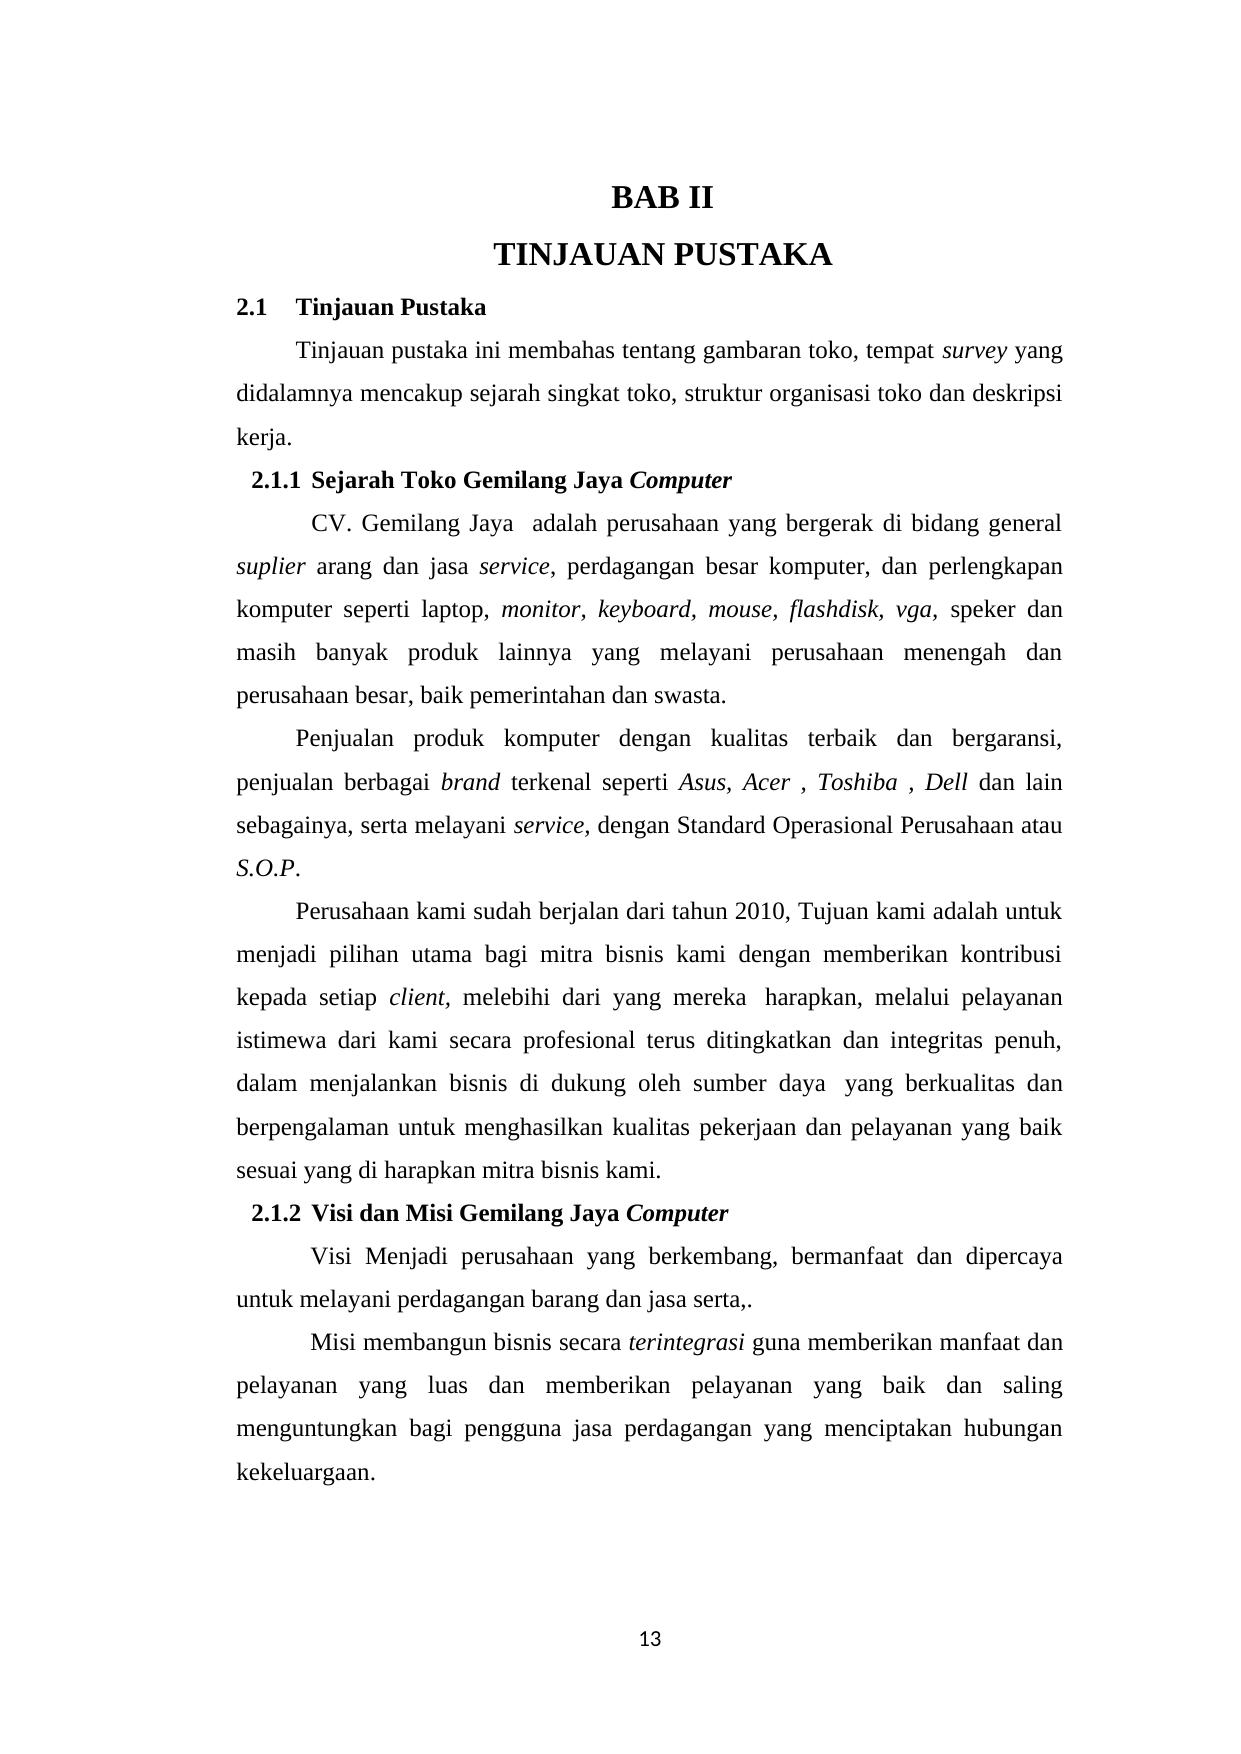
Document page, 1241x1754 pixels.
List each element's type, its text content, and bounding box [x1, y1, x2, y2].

subtitle Visi dan Misi Gemilang Jaya Computer [251, 1198, 1063, 1227]
subtitle Tinjauan Pustaka [236, 292, 1063, 321]
text Misi membangun bisnis secara terintegrasi guna memberikan manfaat dan pelayanan yang luas dan memberikan pelayanan yang baik dan saling menguntungkan bagi pengguna jasa perdagangan yang menciptakan hubungan kekeluargaan. [236, 1327, 1063, 1485]
text Perusahaan kami sudah berjalan dari tahun 2010, Tujuan kami adalah untuk menjadi pilihan utama bagi mitra bisnis kami dengan memberikan kontribusi kepada setiap client, melebihi dari yang mereka harapkan, melalui pelayanan istimewa dari kami secara profesional terus ditingkatkan dan integritas penuh, dalam menjalankan bisnis di dukung oleh sumber daya yang berkualitas dan berpengalaman untuk menghasilkan kualitas pekerjaan dan pelayanan yang baik sesuai yang di harapkan mitra bisnis kami. [236, 896, 1063, 1183]
text Visi Menjadi perusahaan yang berkembang, bermanfaat dan dipercaya untuk melayani perdagangan barang dan jasa serta,. [236, 1241, 1063, 1313]
text Tinjauan pustaka ini membahas tentang gambaran toko, tempat survey yang didalamnya mencakup sejarah singkat toko, struktur organisasi toko dan deskripsi kerja. [236, 335, 1063, 450]
text CV. Gemilang Jaya adalah perusahaan yang bergerak di bidang general suplier arang dan jasa service, perdagangan besar komputer, dan perlengkapan komputer seperti laptop, monitor, keyboard, mouse, flashdisk, vga, speker dan masih banyak produk lainnya yang melayani perusahaan menengah dan perusahaan besar, baik pemerintahan dan swasta. [236, 508, 1063, 709]
subtitle BAB II [236, 177, 1063, 216]
subtitle TINJAUAN PUSTAKA [236, 235, 1063, 273]
subtitle Sejarah Toko Gemilang Jaya Computer [251, 465, 1063, 493]
text Penjualan produk komputer dengan kualitas terbaik dan bergaransi, penjualan berbagai brand terkenal seperti Asus, Acer , Toshiba , Dell dan lain sebagainya, serta melayani service, dengan Standard Operasional Perusahaan atau S.O.P. [236, 723, 1063, 882]
